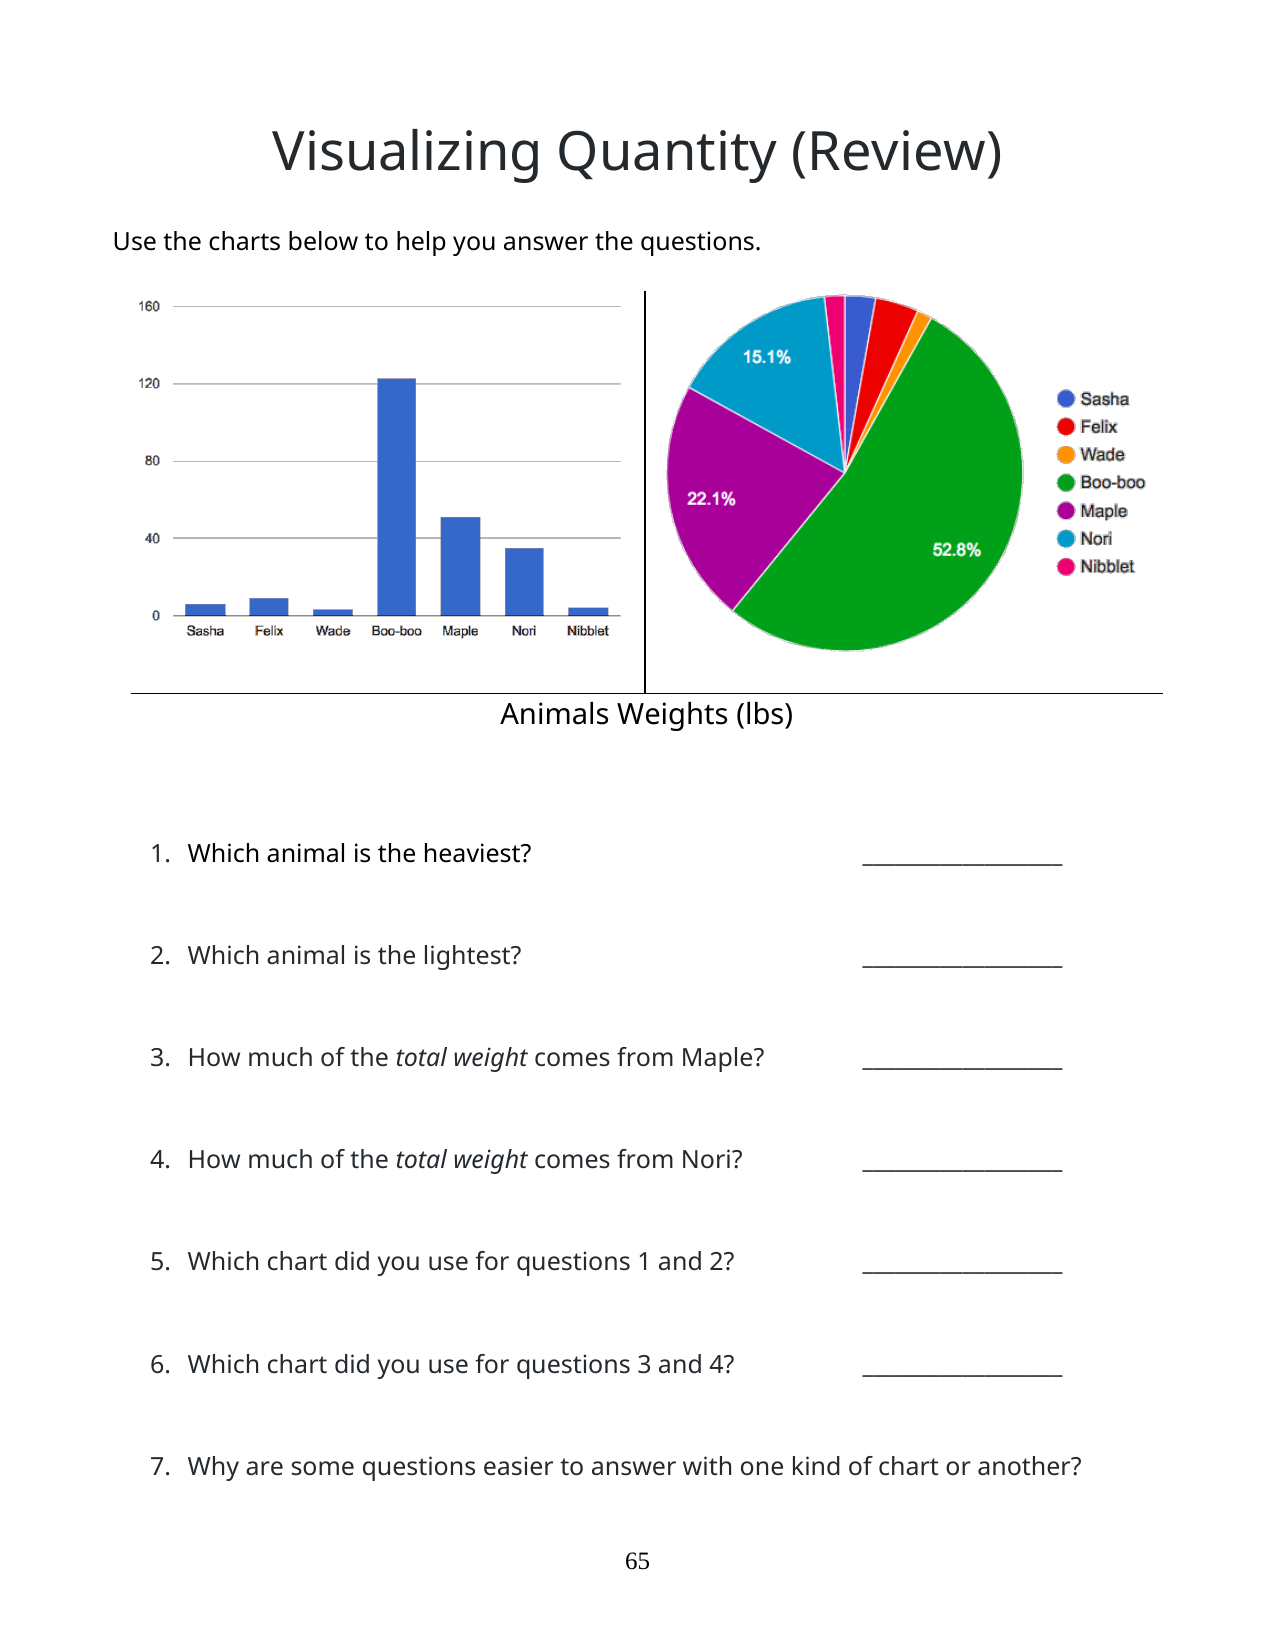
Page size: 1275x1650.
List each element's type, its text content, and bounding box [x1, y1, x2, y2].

list Which chart did you use for questions 3 and 4? __________________ [150, 1346, 1162, 1380]
list How much of the total weight comes from Nori? __________________ [150, 1142, 1162, 1176]
list How much of the total weight comes from Maple? __________________ [150, 1040, 1162, 1074]
picture [654, 291, 1163, 670]
list Why are some questions easier to answer with one kind of chart or another? [150, 1448, 1162, 1482]
table_cell Animals Weights (lbs) [131, 694, 1162, 733]
table_header [646, 291, 1162, 692]
list Which animal is the lightest? __________________ [150, 937, 1162, 972]
picture [130, 291, 636, 657]
subtitle Visualizing Quantity (Review) [112, 112, 1162, 186]
table_header [131, 291, 644, 692]
list Which animal is the heaviest? __________________ [150, 835, 1162, 869]
list Which chart did you use for questions 1 and 2? __________________ [150, 1244, 1162, 1278]
text Use the charts below to help you answer the questions. [112, 223, 1162, 257]
